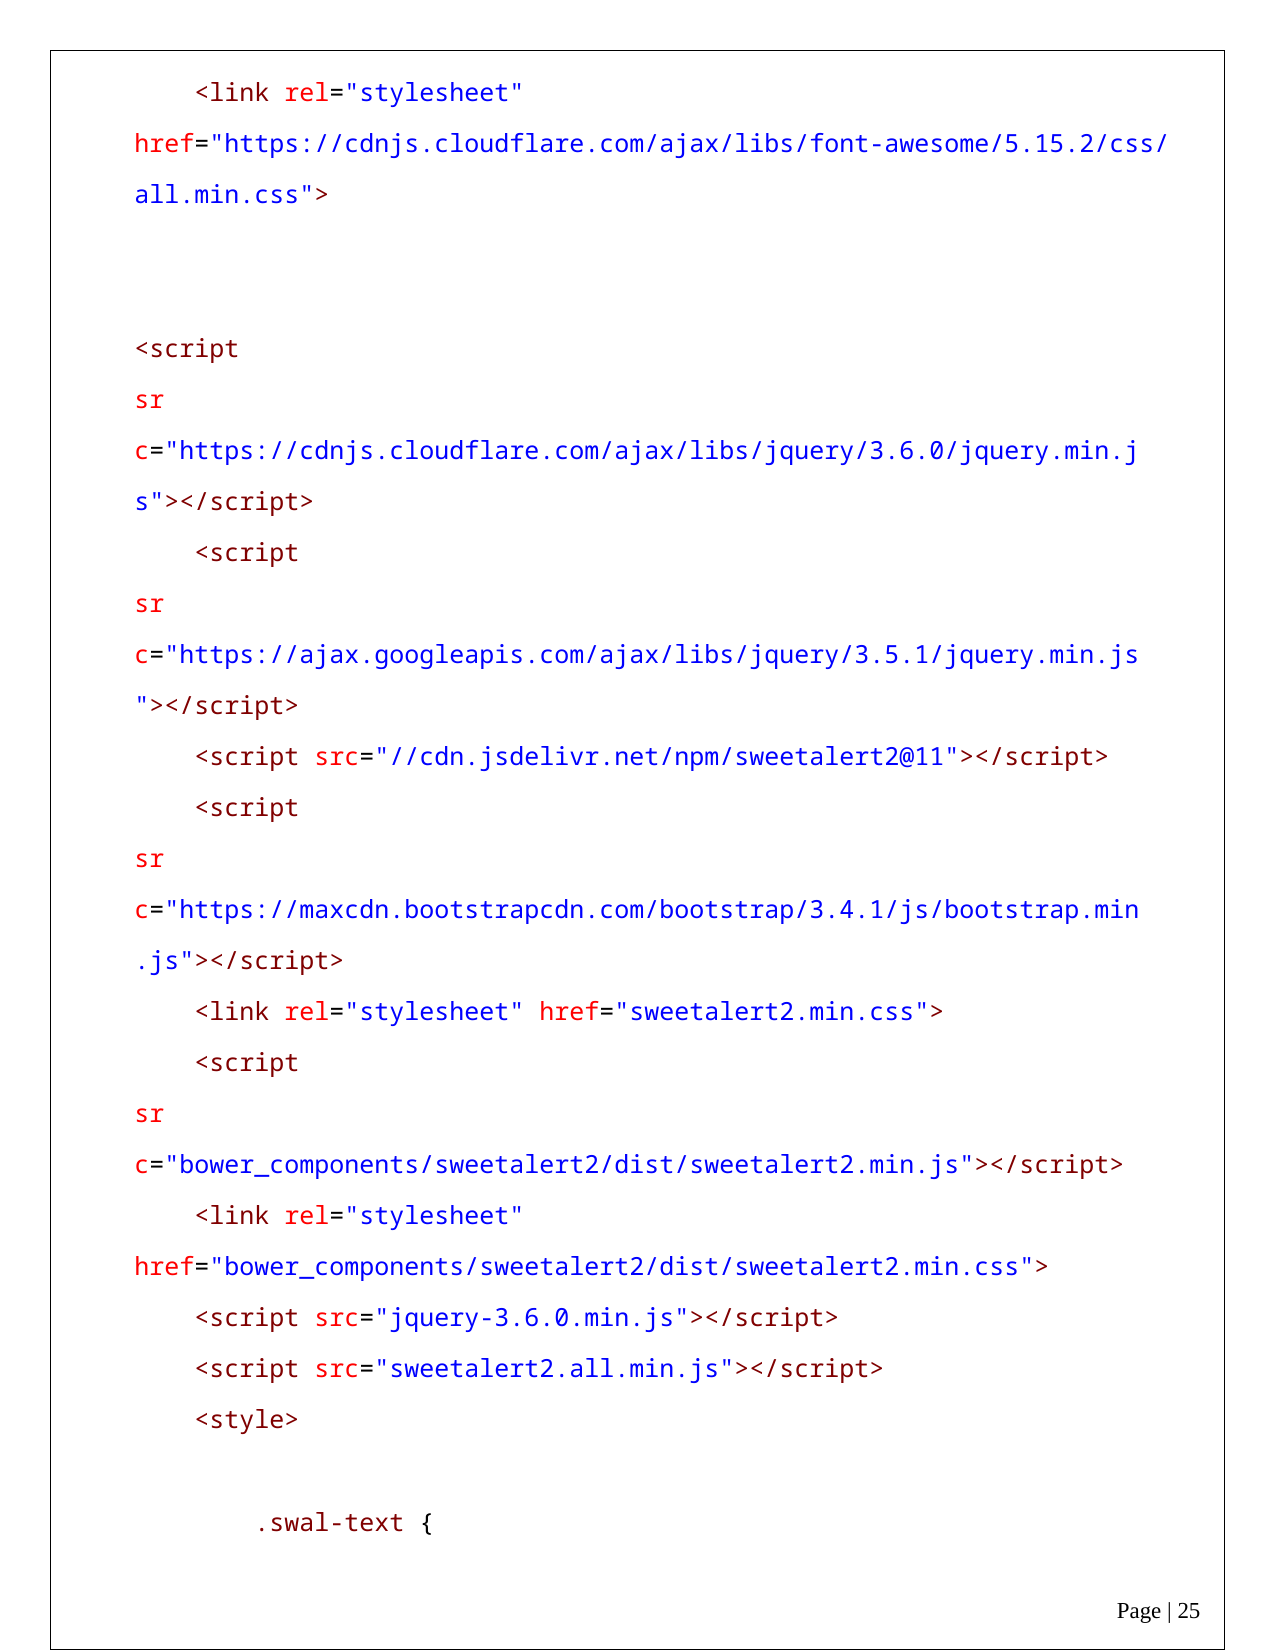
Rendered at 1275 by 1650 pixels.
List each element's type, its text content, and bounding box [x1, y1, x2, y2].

text <link rel="stylesheet" href="https://cdnjs.cloudflare.com/ajax/libs/font-awesome/5.15.2/css/all.min.css"> [134, 75, 1200, 211]
text <script src="https://ajax.googleapis.com/ajax/libs/jquery/3.5.1/jquery.min.js"></script> [134, 534, 1141, 722]
text <script src="//cdn.jsdelivr.net/npm/sweetalert2@11"></script> [134, 738, 1141, 773]
text <link rel="stylesheet" href="sweetalert2.min.css"> [134, 994, 1141, 1028]
text <script src="sweetalert2.all.min.js"></script> [134, 1351, 1141, 1385]
text <script src="bower_components/sweetalert2/dist/sweetalert2.min.js"></script> [134, 1045, 1141, 1181]
text <script src="jquery-3.6.0.min.js"></script> [134, 1300, 1141, 1334]
text <script src="https://cdnjs.cloudflare.com/ajax/libs/jquery/3.6.0/jquery.min.js"></script> [134, 330, 1141, 517]
text <link rel="stylesheet" href="bower_components/sweetalert2/dist/sweetalert2.min.css"> [134, 1198, 1141, 1283]
text .swal-text { [134, 1504, 1141, 1538]
text <script src="https://maxcdn.bootstrapcdn.com/bootstrap/3.4.1/js/bootstrap.min.js"></script> [134, 789, 1141, 977]
text <style> [134, 1402, 1141, 1436]
